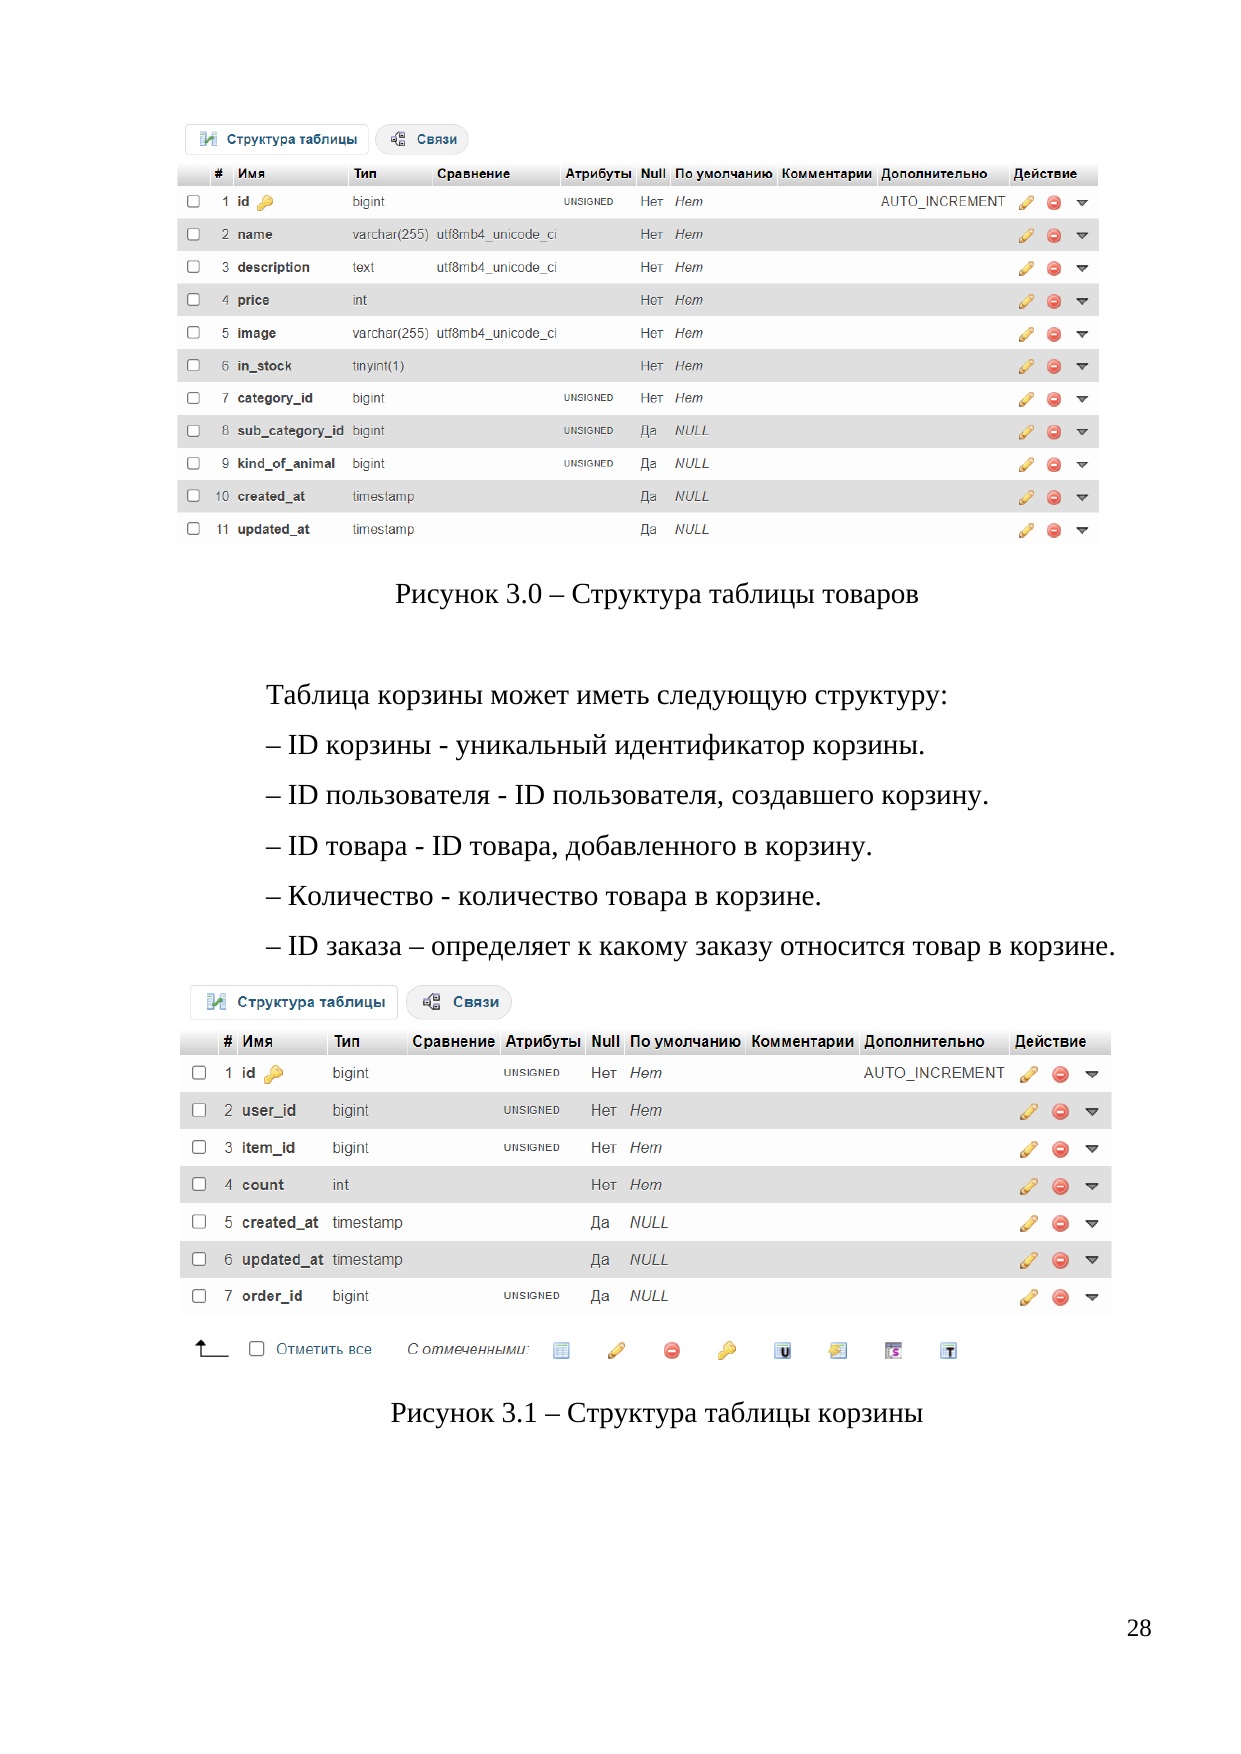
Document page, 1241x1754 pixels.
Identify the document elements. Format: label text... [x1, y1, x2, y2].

text – ID пользователя - ID пользователя, создавшего корзину. [177, 777, 1137, 811]
text Рисунок 3.1 – Структура таблицы корзины [177, 1395, 1137, 1428]
text – ID корзины - уникальный идентификатор корзины. [177, 727, 1137, 761]
text – ID товара - ID товара, добавленного в корзину. [177, 828, 1137, 861]
text – Количество - количество товара в корзине. [177, 878, 1137, 912]
text – ID заказа – определяет к какому заказу относится товар в корзине. [177, 928, 1137, 962]
picture [177, 978, 1152, 1381]
text Рисунок 3.0 – Структура таблицы товаров [177, 576, 1137, 610]
text Таблица корзины может иметь следующую структуру: [177, 677, 1137, 710]
picture [177, 118, 1152, 563]
